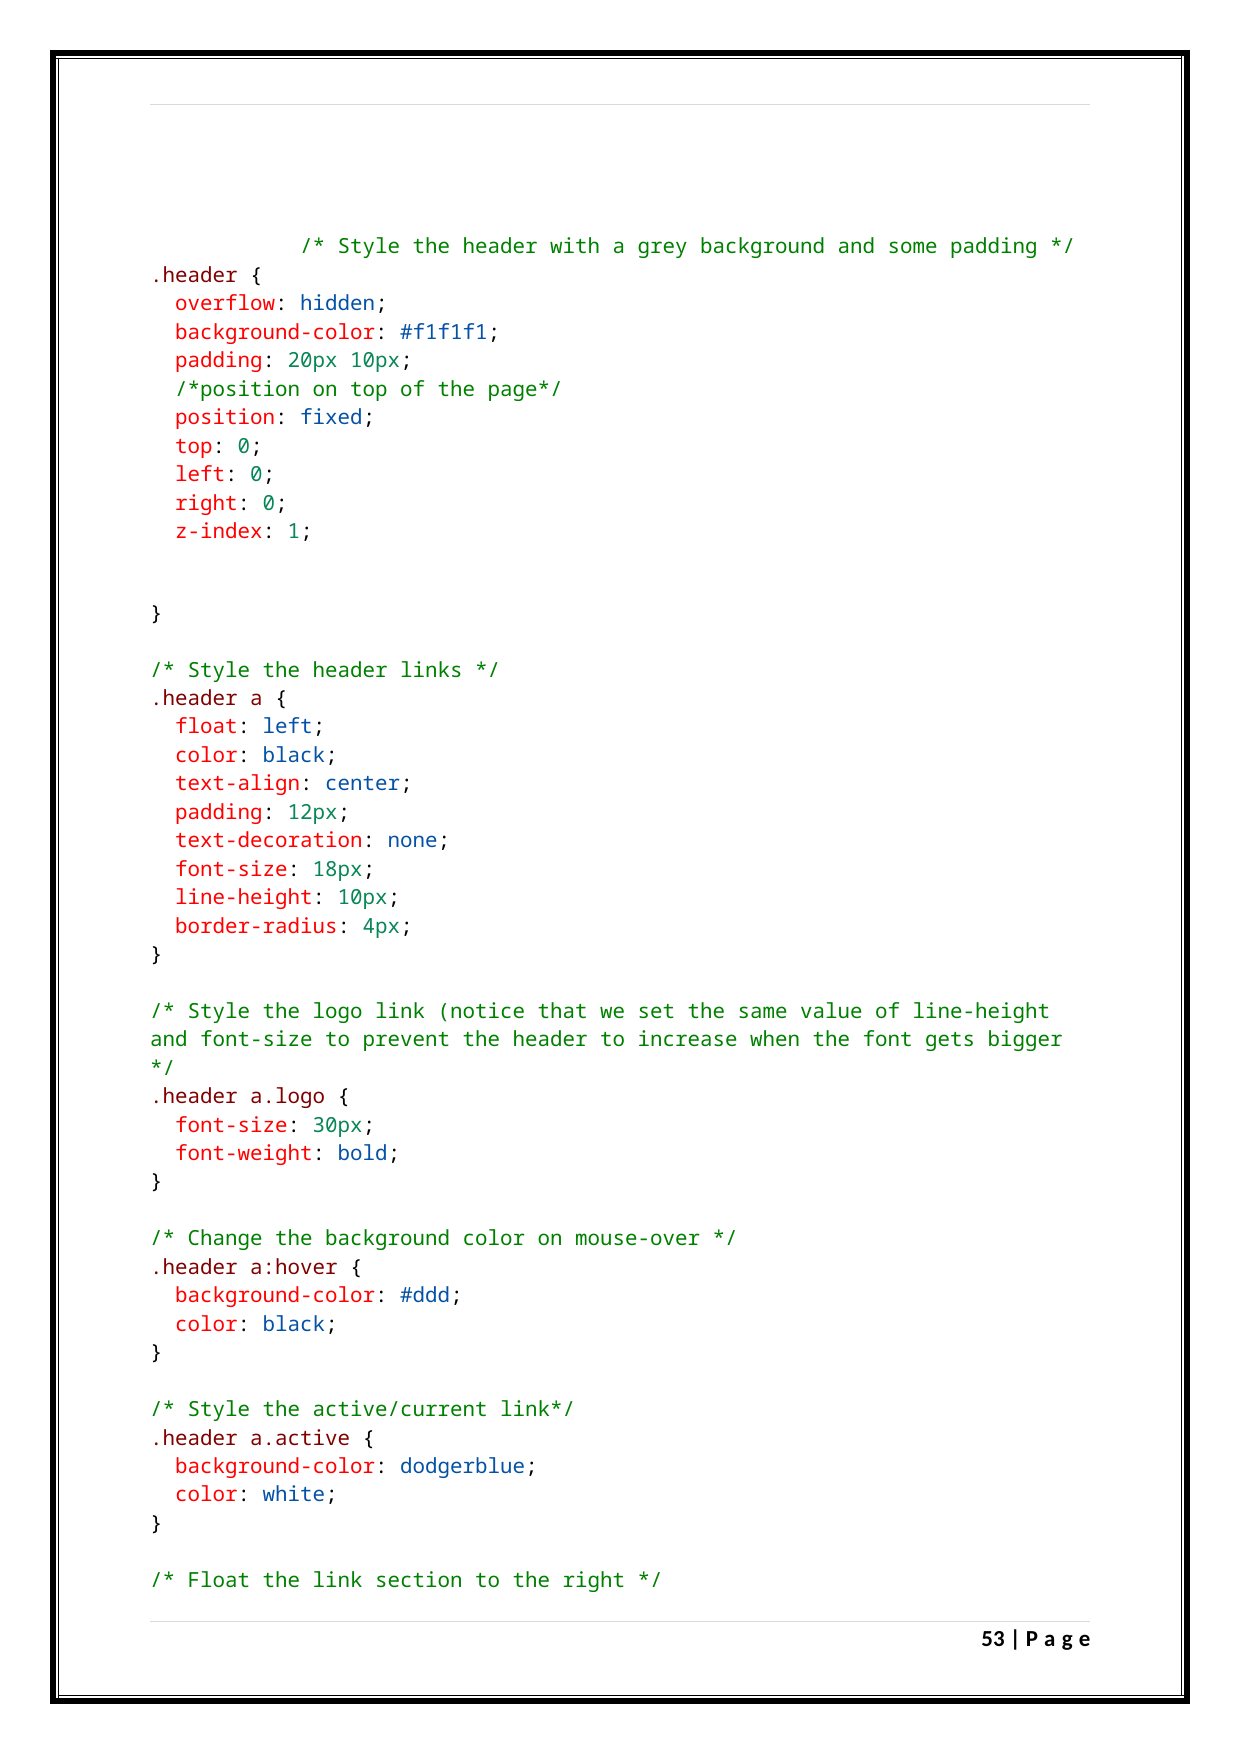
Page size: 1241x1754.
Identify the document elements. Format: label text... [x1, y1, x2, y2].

text border-radius: 4px; [150, 911, 1090, 939]
text overflow: hidden; [150, 288, 1090, 317]
text top: 0; [150, 431, 1090, 459]
text background-color: #f1f1f1; [150, 317, 1090, 345]
text text-align: center; [150, 768, 1090, 797]
text z-index: 1; [150, 516, 1090, 544]
text /* Change the background color on mouse-over */ [150, 1223, 1090, 1252]
text /* Style the header links */ [150, 655, 1090, 683]
text /* Float the link section to the right */ [150, 1565, 1090, 1593]
text /*position on top of the page*/ [150, 374, 1090, 402]
text background-color: dodgerblue; [150, 1451, 1090, 1479]
text } [150, 598, 1090, 626]
text } [150, 1508, 1090, 1536]
text padding: 12px; [150, 797, 1090, 825]
text color: white; [150, 1479, 1090, 1508]
text float: left; [150, 712, 1090, 740]
text } [150, 939, 1090, 968]
text /* Style the header with a grey background and some padding */ [150, 232, 1090, 260]
text right: 0; [150, 488, 1090, 516]
text text-decoration: none; [150, 825, 1090, 854]
text /* Style the active/current link*/ [150, 1394, 1090, 1423]
text } [150, 1167, 1090, 1195]
text .header a.active { [150, 1423, 1090, 1451]
text /* Style the logo link (notice that we set the same value of line-height and font-size to prevent the header to increase when the font gets bigger */ [150, 996, 1090, 1081]
text .header a.logo { [150, 1081, 1090, 1110]
text line-height: 10px; [150, 882, 1090, 911]
text } [150, 1337, 1090, 1366]
text font-size: 30px; [150, 1110, 1090, 1138]
text font-size: 18px; [150, 854, 1090, 882]
text .header { [150, 260, 1090, 288]
text position: fixed; [150, 402, 1090, 431]
text font-weight: bold; [150, 1138, 1090, 1167]
text color: black; [150, 1309, 1090, 1337]
text padding: 20px 10px; [150, 345, 1090, 374]
text color: black; [150, 740, 1090, 768]
text .header a { [150, 683, 1090, 712]
text background-color: #ddd; [150, 1280, 1090, 1309]
text left: 0; [150, 459, 1090, 488]
text .header a:hover { [150, 1252, 1090, 1280]
